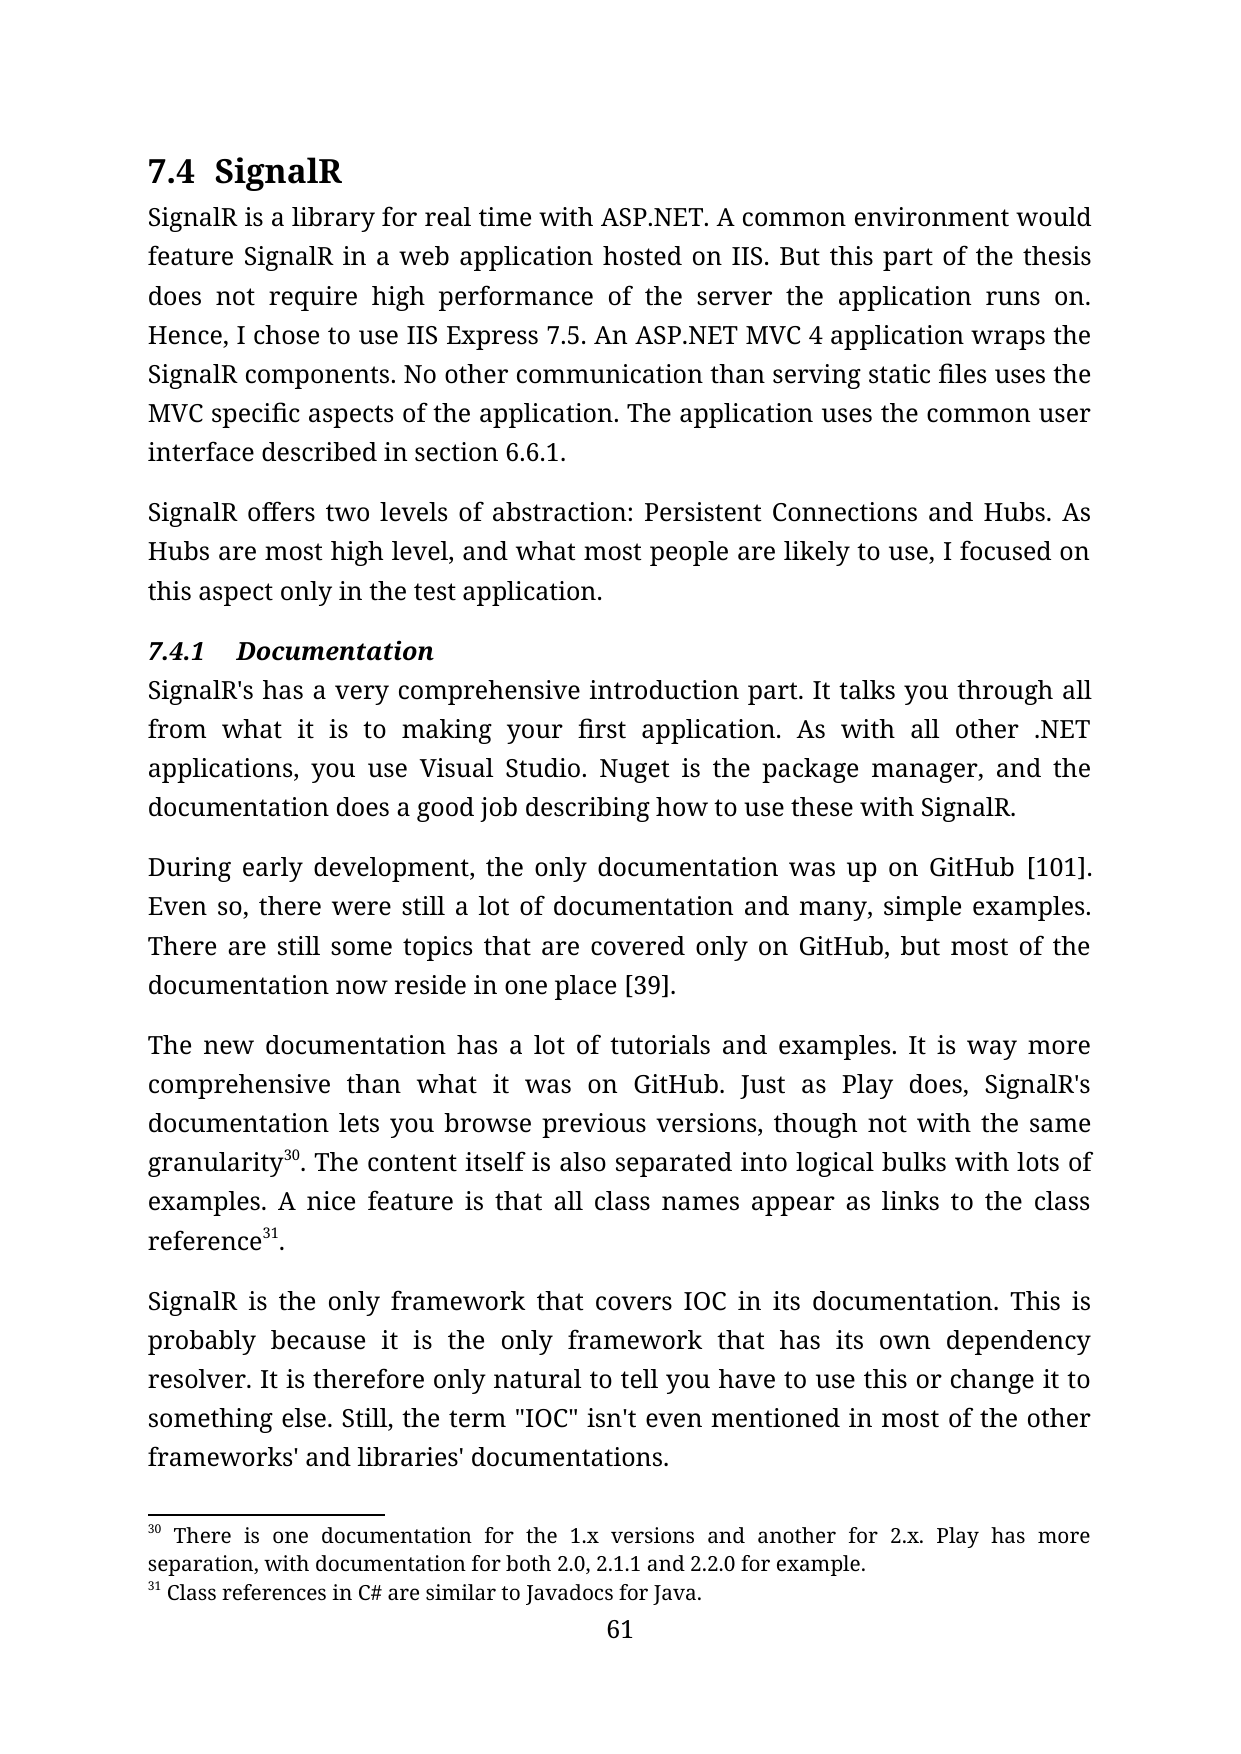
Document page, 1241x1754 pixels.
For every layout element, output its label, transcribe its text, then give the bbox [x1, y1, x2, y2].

subtitle Documentation [148, 633, 1092, 667]
text SignalR offers two levels of abstraction: Persistent Connections and Hubs. As Hubs are most high level, and what most people are likely to use, I focused on this aspect only in the test application. [148, 495, 1092, 607]
text SignalR's has a very comprehensive introduction part. It talks you through all from what it is to making your first application. As with all other .NET applications, you use Visual Studio. Nuget is the package manager, and the documentation does a good job describing how to use these with SignalR. [148, 672, 1092, 824]
text The new documentation has a lot of tutorials and examples. It is way more comprehensive than what it was on GitHub. Just as Play does, SignalR's documentation lets you browse previous versions, though not with the same granularity. The content itself is also separated into logical bulks with lots of examples. A nice feature is that all class names appear as links to the class reference. [148, 1027, 1092, 1257]
subtitle SignalR [148, 148, 1092, 193]
text SignalR is the only framework that covers IOC in its documentation. This is probably because it is the only framework that has its own dependency resolver. It is therefore only natural to tell you have to use this or change it to something else. Still, the term "IOC" isn't even mentioned in most of the other frameworks' and libraries' documentations. [148, 1283, 1092, 1474]
text During early development, the only documentation was up on GitHub [101]. Even so, there were still a lot of documentation and many, simple examples. There are still some topics that are covered only on GitHub, but most of the documentation now reside in one place [39]. [148, 850, 1092, 1001]
text SignalR is a library for real time with ASP.NET. A common environment would feature SignalR in a web application hosted on IIS. But this part of the thesis does not require high performance of the server the application runs on. Hence, I chose to use IIS Express 7.5. An ASP.NET MVC 4 application wraps the SignalR components. No other communication than serving static files uses the MVC specific aspects of the application. The application uses the common user interface described in section 6.6.1. [148, 200, 1092, 469]
